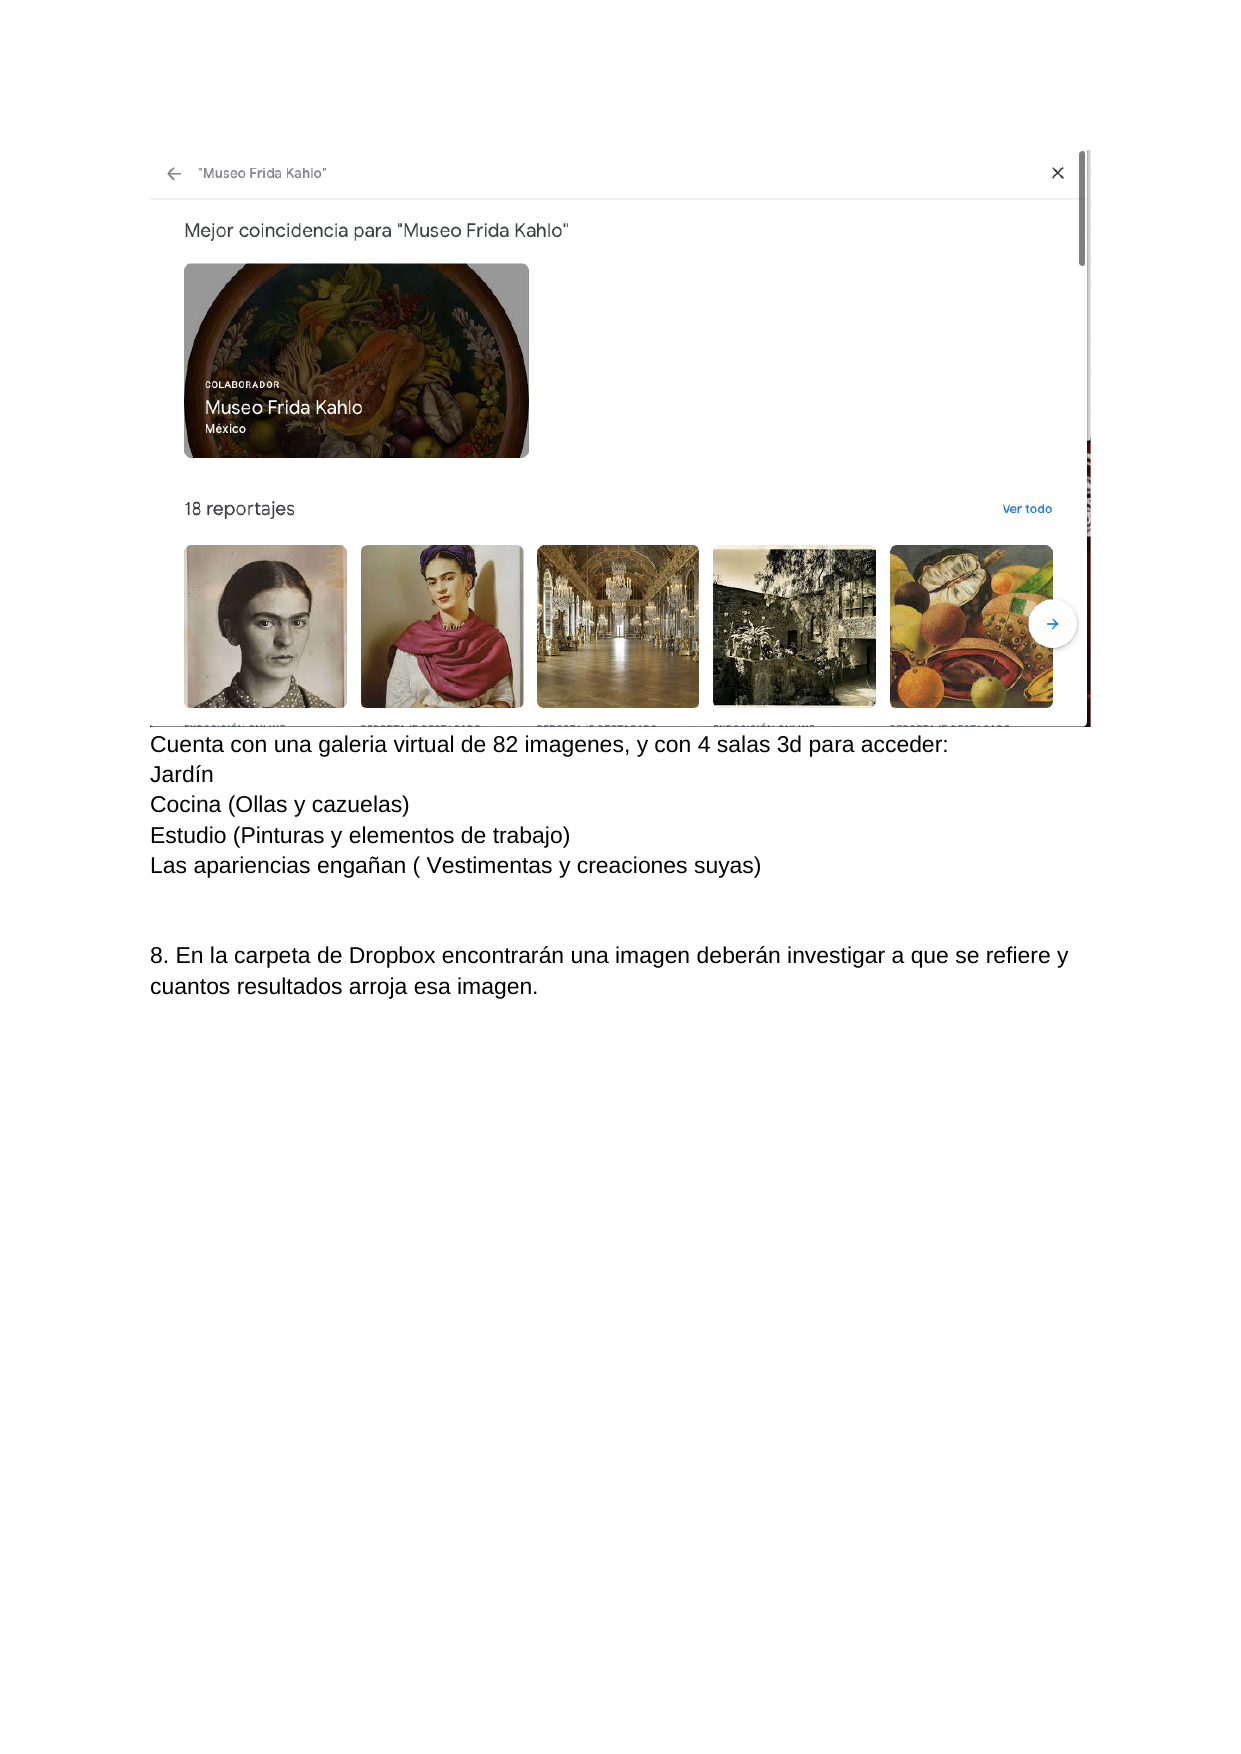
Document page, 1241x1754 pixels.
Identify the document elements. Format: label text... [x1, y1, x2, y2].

text 8. En la carpeta de Dropbox encontrarán una imagen deberán investigar a que se refiere y cuantos resultados arroja esa imagen. [150, 942, 1090, 999]
text Cuenta con una galeria virtual de 82 imagenes, y con 4 salas 3d para acceder: Jardín Cocina (Ollas y cazuelas) Estudio (Pinturas y elementos de trabajo) Las apariencias engañan ( Vestimentas y creaciones suyas) [150, 727, 1090, 878]
picture [150, 150, 1091, 727]
